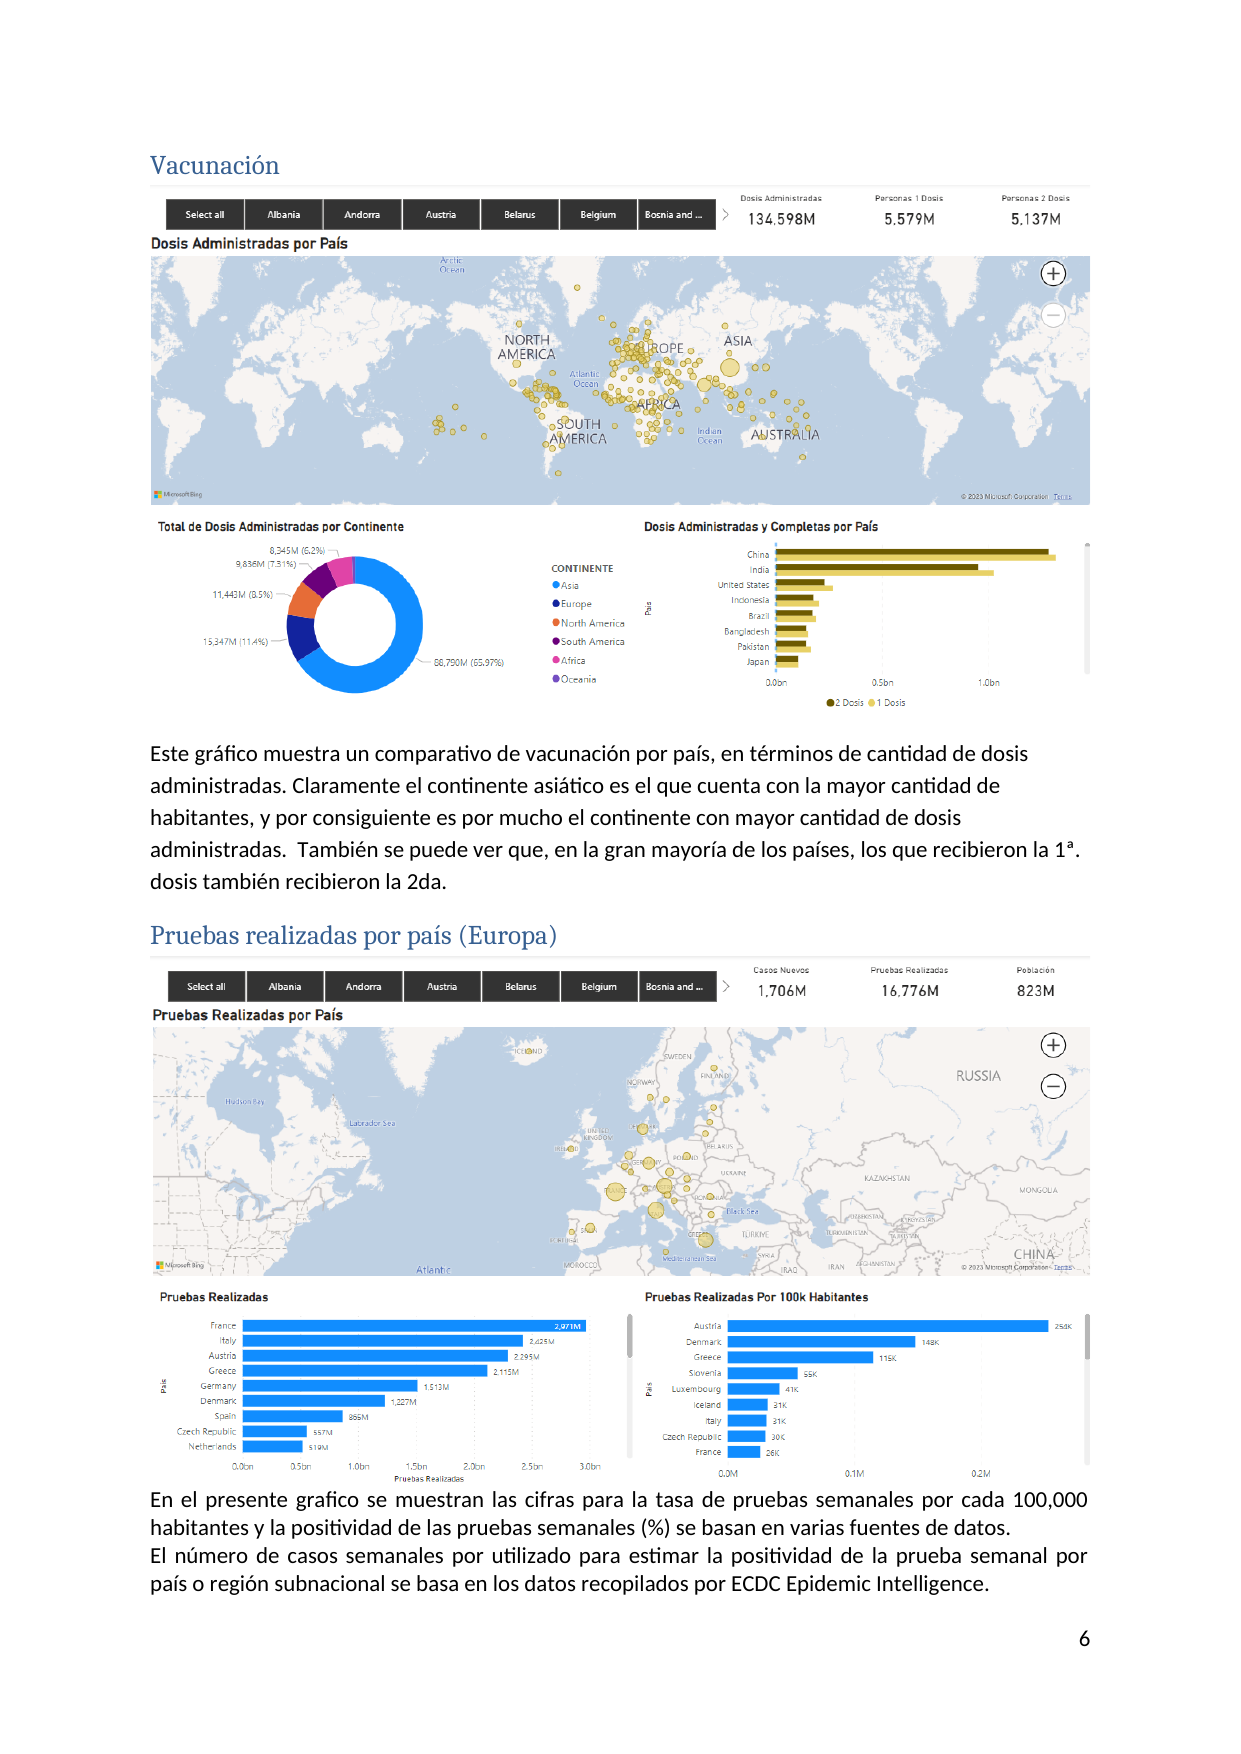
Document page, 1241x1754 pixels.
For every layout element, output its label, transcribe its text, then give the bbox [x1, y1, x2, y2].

text Este gráfico muestra un comparativo de vacunación por país, en términos de cantidad de dosis administradas. Claramente el continente asiático es el que cuenta con la mayor cantidad de habitantes, y por consiguiente es por mucho el continente con mayor cantidad de dosis administradas. También se puede ver que, en la gran mayoría de los países, los que recibieron la 1ª. dosis también recibieron la 2da. [150, 739, 1090, 895]
subtitle Pruebas realizadas por país (Europa) [150, 920, 1090, 952]
subtitle Vacunación [150, 150, 1090, 181]
text El número de casos semanales por utilizado para estimar la positividad de la prueba semanal por país o región subnacional se basa en los datos recopilados por ECDC Epidemic Intelligence. [150, 1541, 1090, 1597]
picture [150, 185, 1091, 714]
text En el presente grafico se muestran las cifras para la tasa de pruebas semanales por cada 100,000 habitantes y la positividad de las pruebas semanales (%) se basan en varias fuentes de datos. [150, 1485, 1090, 1541]
picture [150, 956, 1091, 1485]
